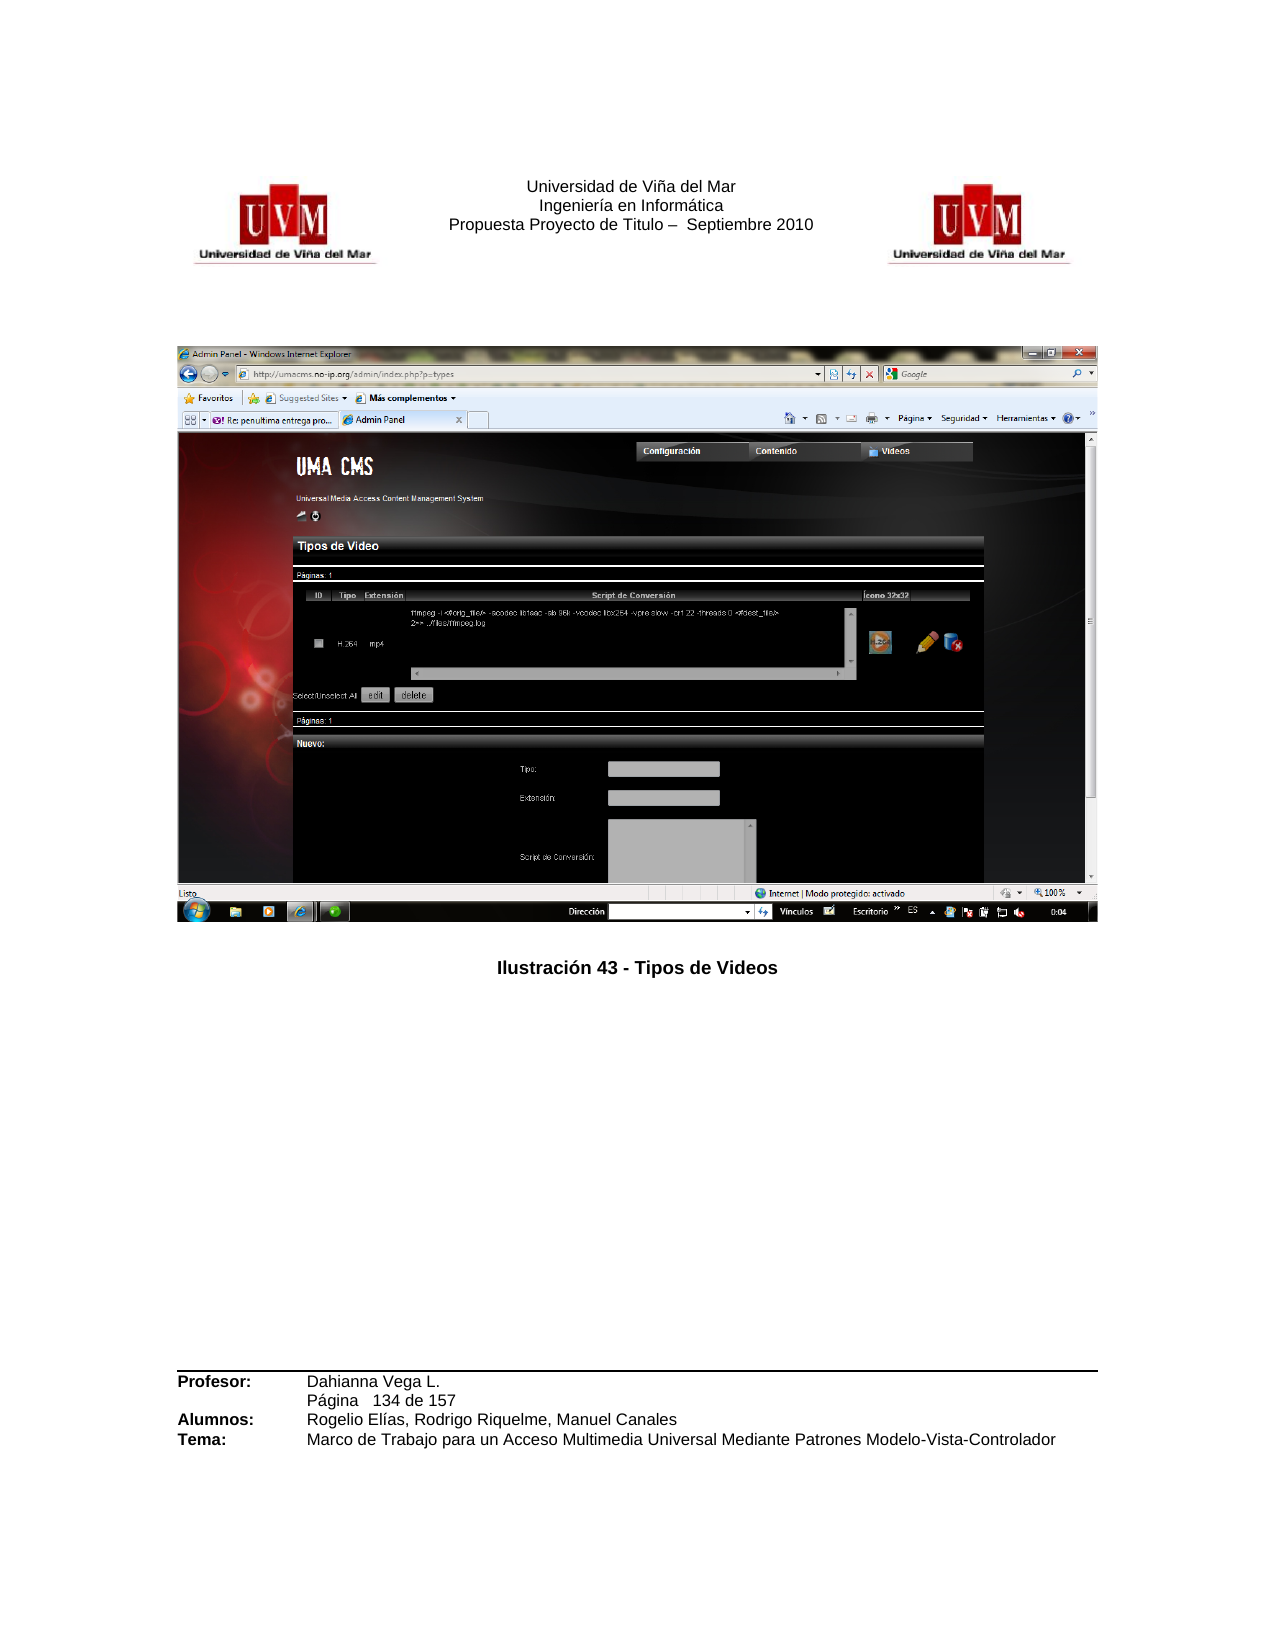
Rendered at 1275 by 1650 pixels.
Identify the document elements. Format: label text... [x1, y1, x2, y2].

text Ilustración 43 - Tipos de Videos [177, 957, 1098, 978]
picture [871, 176, 1084, 267]
picture [177, 346, 1098, 922]
picture [177, 176, 390, 267]
